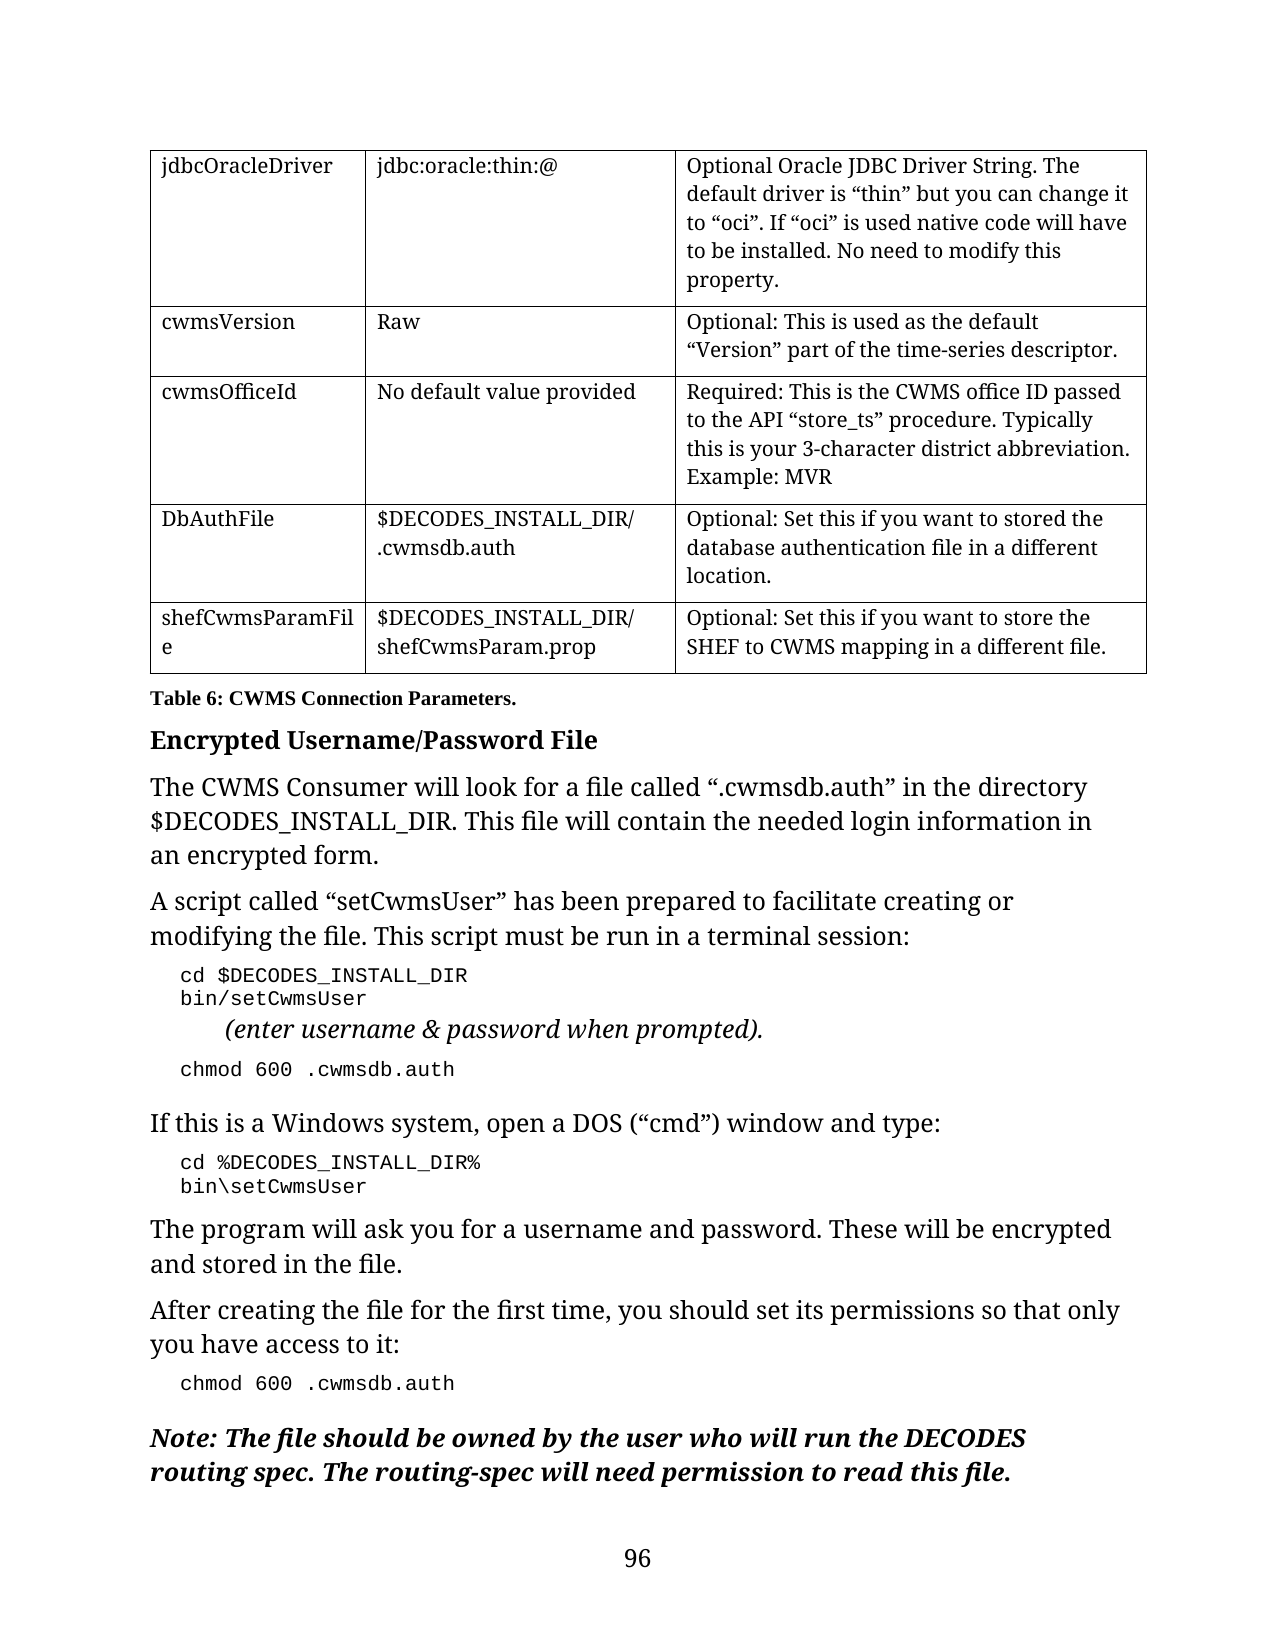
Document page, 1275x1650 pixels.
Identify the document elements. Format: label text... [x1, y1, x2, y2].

text If this is a Windows system, open a DOS (“cmd”) window and type: [150, 1106, 1125, 1140]
table_cell Raw [366, 307, 675, 376]
table_cell Required: This is the CWMS office ID passed to the API “store_ts” procedure. Typically this is your 3-character district abbreviation. Example: MVR [676, 377, 1146, 503]
text (enter username & password when prompted). [150, 1012, 1125, 1046]
text The program will ask you for a username and password. These will be encrypted and stored in the file. [150, 1212, 1125, 1280]
text Note: The file should be owned by the user who will run the DECODES routing spec. The routing-spec will need permission to read this file. [150, 1421, 1125, 1489]
table_cell cwmsOfficeId [151, 377, 365, 503]
table_cell No default value provided [366, 377, 675, 503]
text The CWMS Consumer will look for a file called “.cwmsdb.auth” in the directory $DECODES_INSTALL_DIR. This file will contain the needed login information in an encrypted form. [150, 769, 1125, 872]
table_cell jdbcOracleDriver [151, 151, 365, 306]
text chmod 600 .cwmsdb.auth [180, 1373, 1125, 1397]
table_cell Optional: This is used as the default “Version” part of the time-series descriptor. [676, 307, 1146, 376]
table_cell $DECODES_INSTALL_DIR/ .cwmsdb.auth [366, 505, 675, 602]
text Encrypted Username/Password File [150, 723, 1125, 757]
table_cell $DECODES_INSTALL_DIR/ shefCwmsParam.prop [366, 603, 675, 673]
text chmod 600 .cwmsdb.auth [180, 1058, 1125, 1082]
text bin\setCwmsUser [180, 1176, 1125, 1200]
table_cell DbAuthFile [151, 505, 365, 602]
table_cell jdbc:oracle:thin:@ [366, 151, 675, 306]
table_cell Optional: Set this if you want to store the SHEF to CWMS mapping in a different file. [676, 603, 1146, 673]
text bin/setCwmsUser [180, 988, 1125, 1012]
text cd $DECODES_INSTALL_DIR [180, 965, 1125, 988]
table_cell cwmsVersion [151, 307, 365, 376]
table_cell Optional Oracle JDBC Driver String. The default driver is “thin” but you can change it to “oci”. If “oci” is used native code will have to be installed. No need to modify this property. [676, 151, 1146, 306]
text After creating the file for the first time, you should set its permissions so that only you have access to it: [150, 1293, 1125, 1361]
text cd %DECODES_INSTALL_DIR% [180, 1152, 1125, 1176]
table_cell Optional: Set this if you want to stored the database authentication file in a different location. [676, 505, 1146, 602]
table_cell shefCwmsParamFile [151, 603, 365, 673]
text A script called “setCwmsUser” has been prepared to facilitate creating or modifying the file. This script must be run in a terminal session: [150, 884, 1125, 952]
